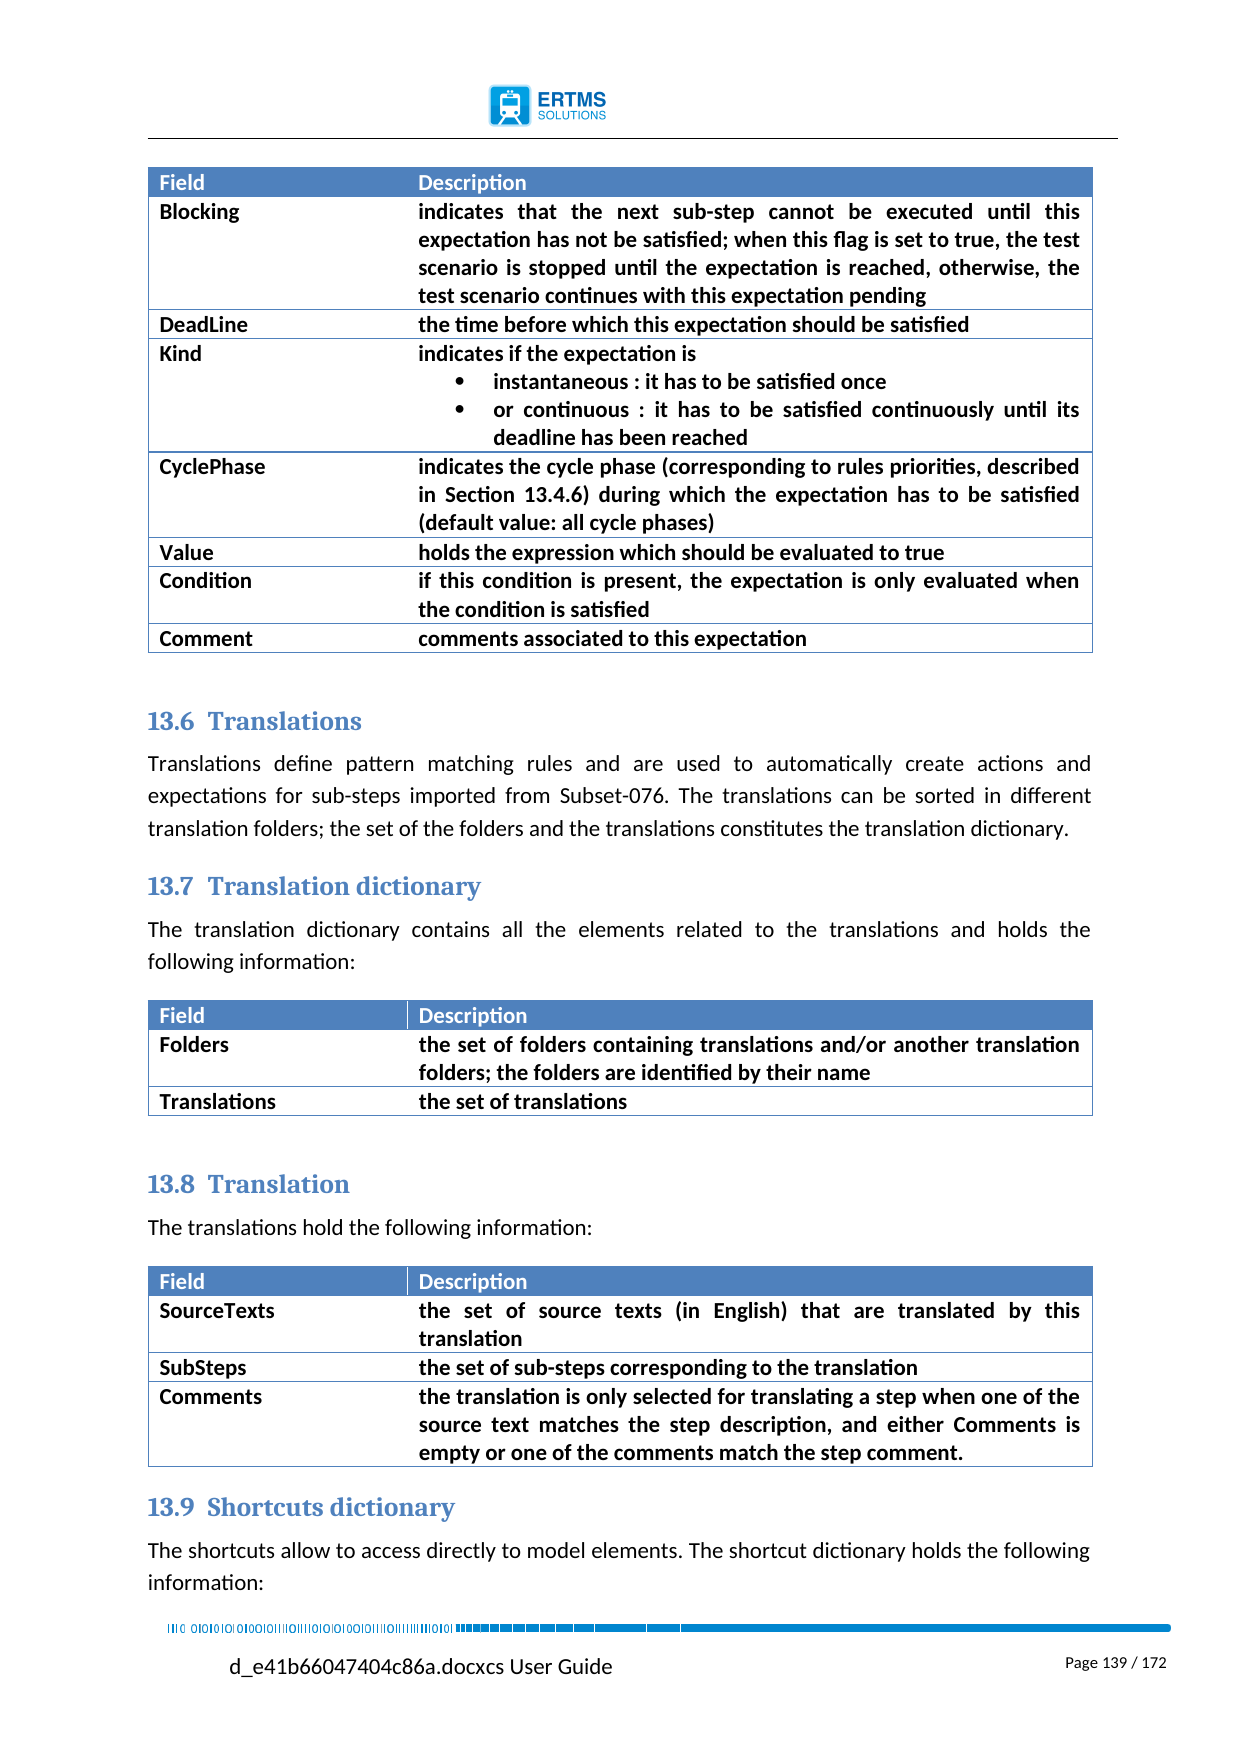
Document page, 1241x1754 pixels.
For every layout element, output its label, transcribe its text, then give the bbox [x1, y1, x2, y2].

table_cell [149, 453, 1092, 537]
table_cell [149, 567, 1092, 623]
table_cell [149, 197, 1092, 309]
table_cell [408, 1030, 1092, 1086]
text The translation dictionary contains all the elements related to the translations and holds the following information: [148, 915, 1093, 975]
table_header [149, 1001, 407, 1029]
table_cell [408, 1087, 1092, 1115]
subtitle Translation [148, 1169, 1093, 1200]
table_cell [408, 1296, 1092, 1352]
picture [167, 1624, 1171, 1633]
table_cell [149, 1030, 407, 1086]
text The shortcuts allow to access directly to model elements. The shortcut dictionary holds the following information: [148, 1536, 1093, 1596]
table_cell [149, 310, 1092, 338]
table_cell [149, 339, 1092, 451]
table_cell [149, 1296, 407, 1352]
text The translations hold the following information: [148, 1213, 1093, 1241]
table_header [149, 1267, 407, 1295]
picture [477, 73, 617, 138]
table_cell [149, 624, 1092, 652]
subtitle Translation dictionary [148, 871, 1093, 902]
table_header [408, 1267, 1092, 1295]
subtitle Shortcuts dictionary [148, 1492, 1093, 1523]
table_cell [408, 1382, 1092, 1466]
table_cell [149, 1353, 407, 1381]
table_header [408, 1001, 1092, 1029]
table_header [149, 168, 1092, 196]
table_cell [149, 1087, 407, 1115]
text Translations define pattern matching rules and are used to automatically create actions and expectations for sub-steps imported from Subset-076. The translations can be sorted in different translation folders; the set of the folders and the translations constitutes the translation dictionary. [148, 749, 1093, 842]
subtitle Translations [148, 706, 1093, 737]
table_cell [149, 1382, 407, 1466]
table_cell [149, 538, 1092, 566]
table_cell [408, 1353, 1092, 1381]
